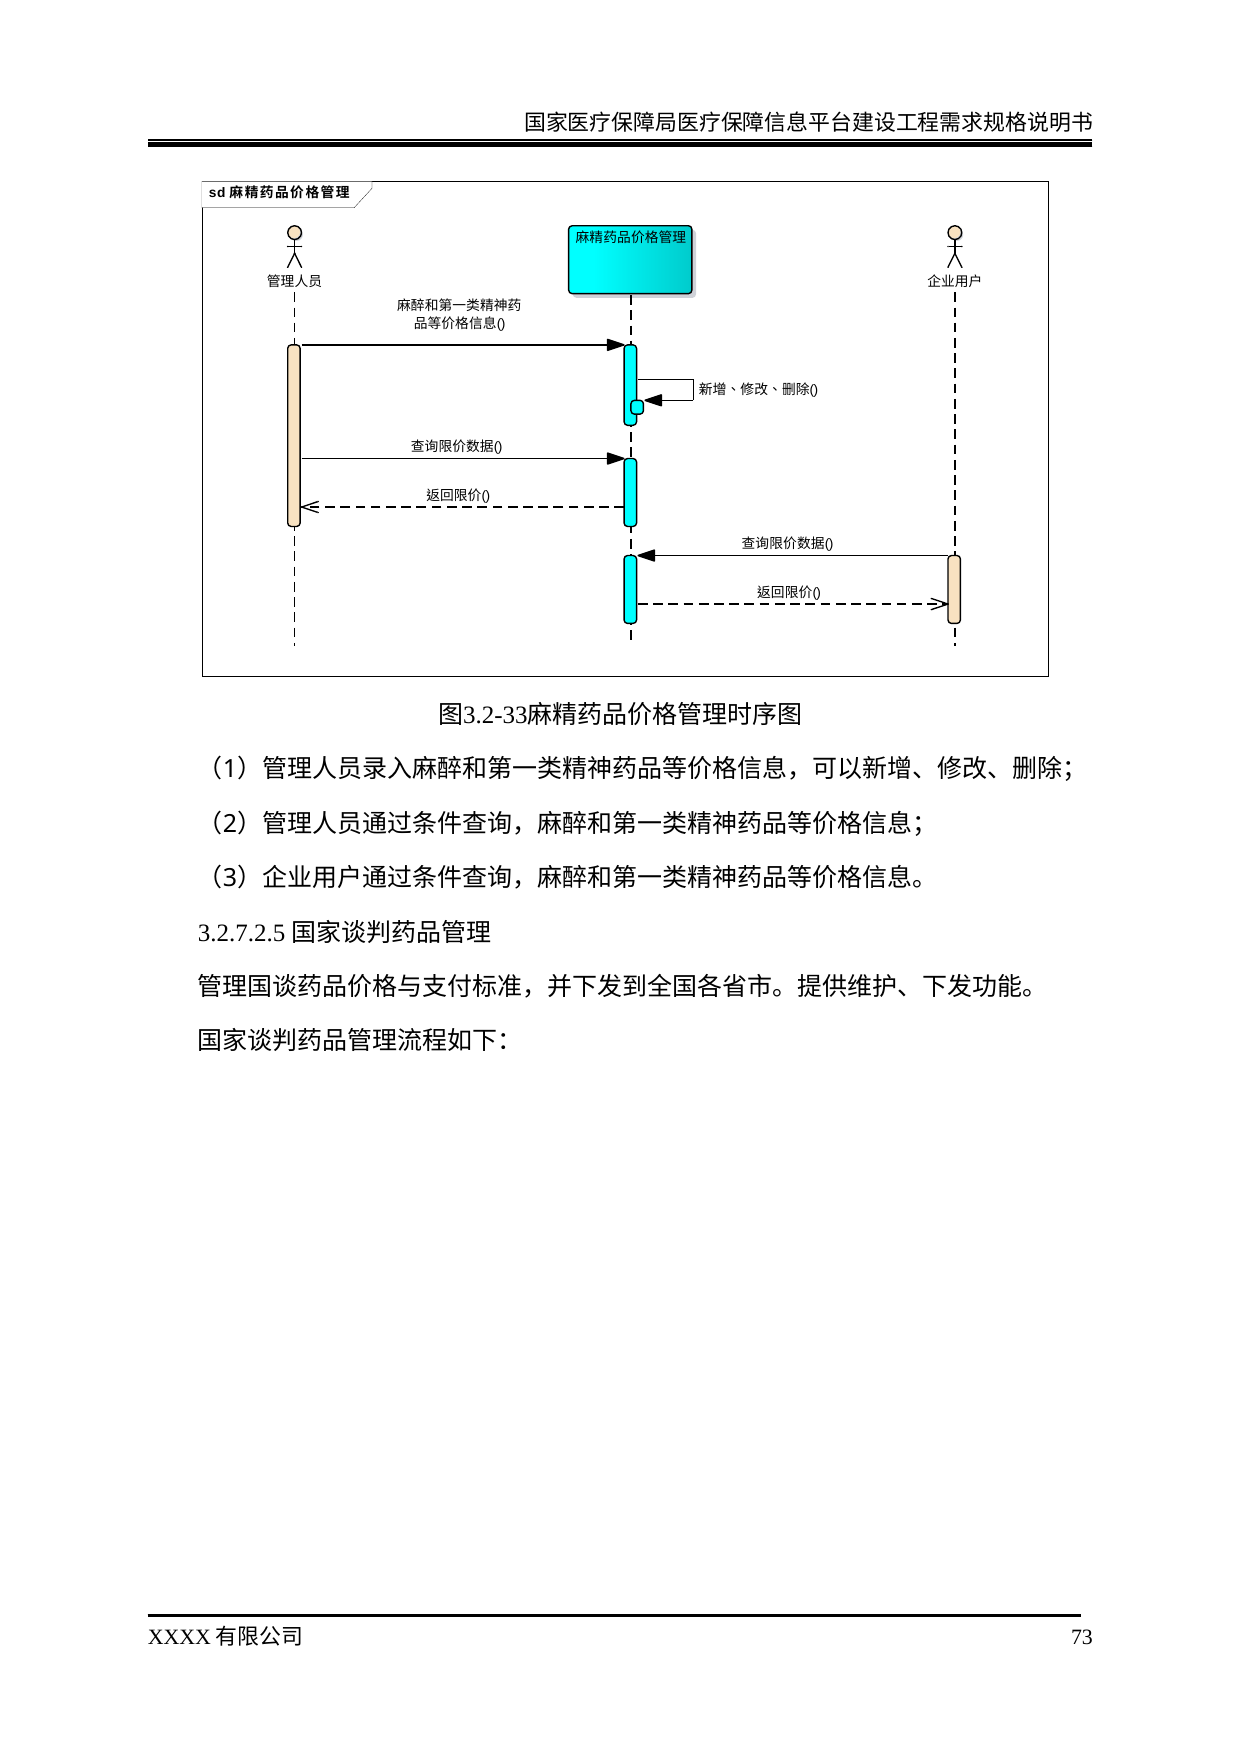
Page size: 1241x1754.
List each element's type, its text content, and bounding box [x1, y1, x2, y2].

subtitle 国家谈判药品管理 [148, 912, 1092, 948]
text （3）企业用户通过条件查询，麻醉和第一类精神药品等价格信息。 [148, 858, 1092, 894]
text 管理国谈药品价格与支付标准，并下发到全国各省市。提供维护、下发功能。 [148, 966, 1092, 1003]
text （2）管理人员通过条件查询，麻醉和第一类精神药品等价格信息； [148, 803, 1092, 839]
text 国家谈判药品管理流程如下： [148, 1021, 1092, 1057]
text （1）管理人员录入麻醉和第一类精神药品等价格信息，可以新增、修改、删除； [148, 749, 1092, 785]
